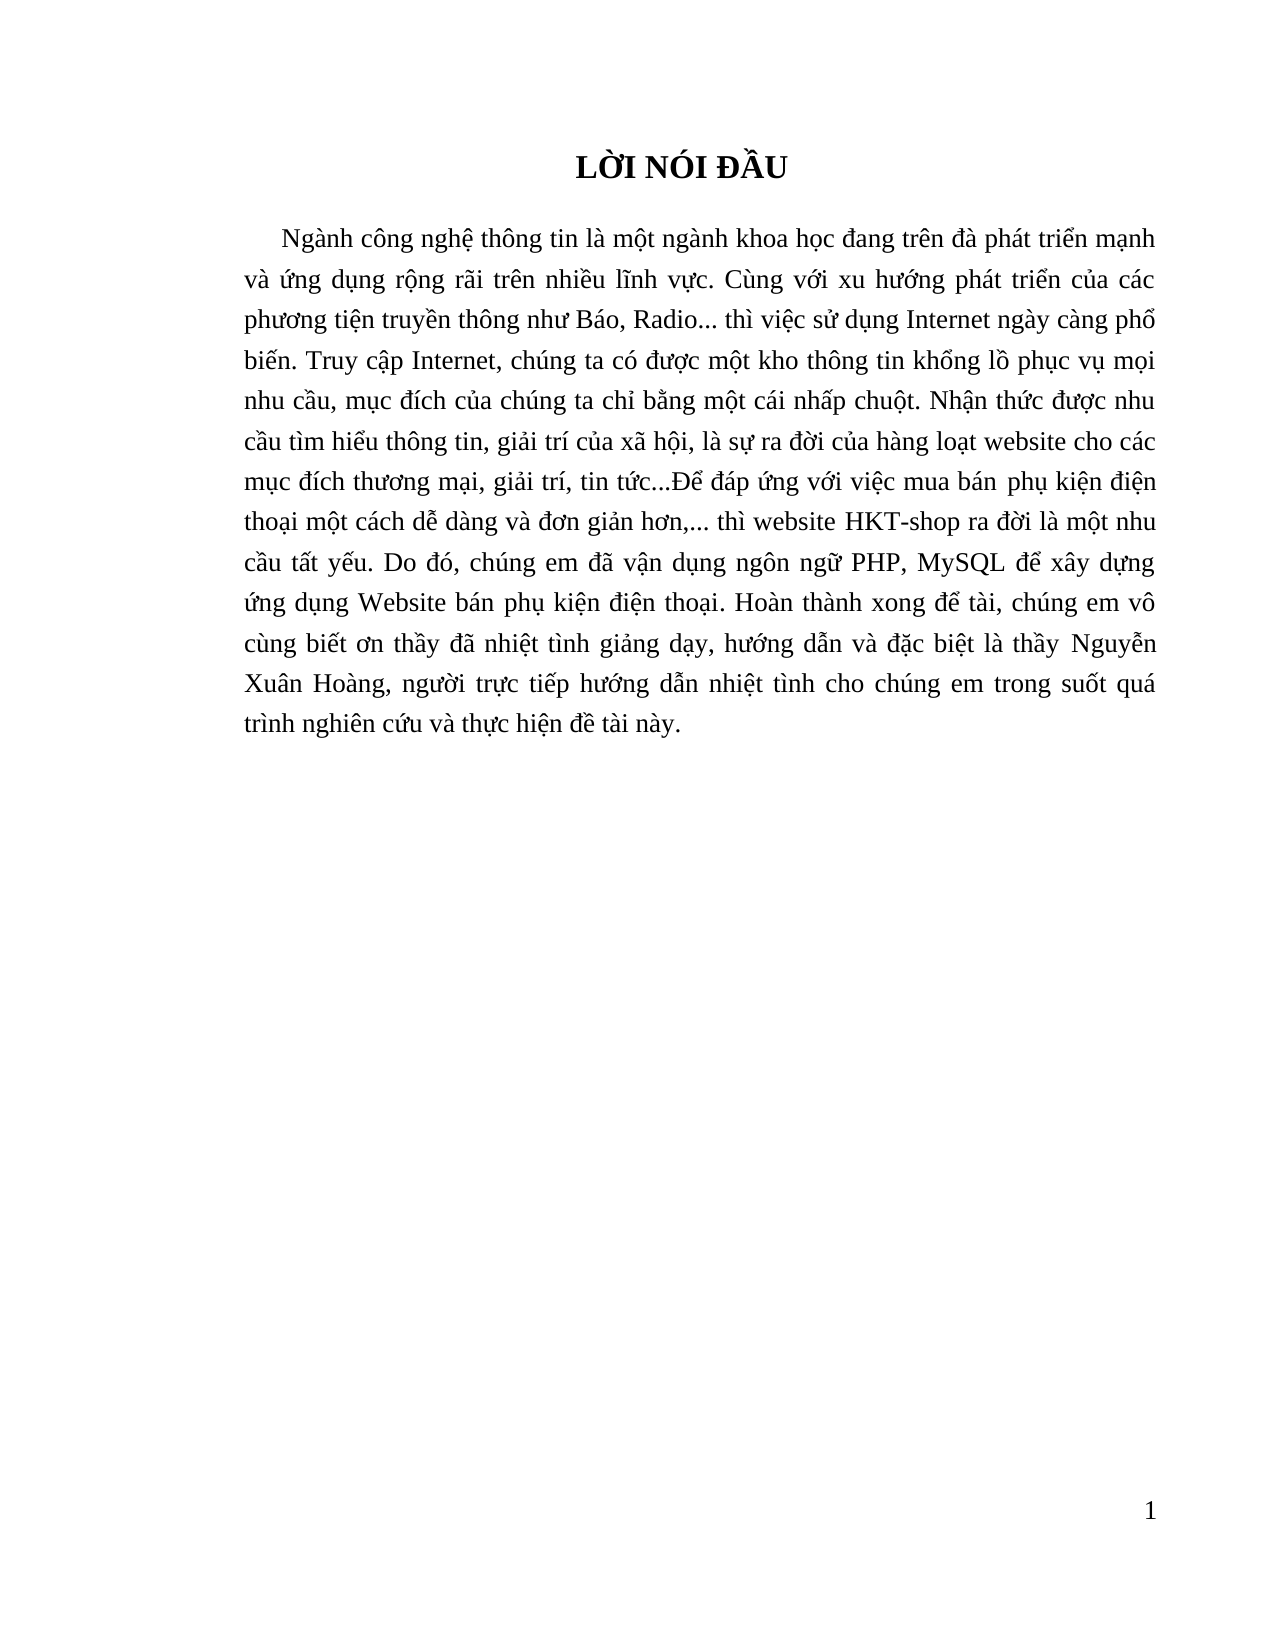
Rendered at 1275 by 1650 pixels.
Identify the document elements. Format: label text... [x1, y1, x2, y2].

list LỜI NÓI ĐẦU [207, 148, 1157, 186]
text Ngành công nghệ thông tin là một ngành khoa học đang trên đà phát triển mạnh và ứng dụng rộng rãi trên nhiều lĩnh vực. Cùng với xu hướng phát triển của các phương tiện truyền thông như Báo, Radio... thì việc sử dụng Internet ngày càng phổ biến. Truy cập Internet, chúng ta có được một kho thông tin khổng lồ phục vụ mọi nhu cầu, mục đích của chúng ta chỉ bằng một cái nhấp chuột. Nhận thức được nhu cầu tìm hiểu thông tin, giải trí của xã hội, là sự ra đời của hàng loạt website cho các mục đích thương mại, giải trí, tin tức...Để đáp ứng với việc mua bán phụ kiện điện thoại một cách dễ dàng và đơn giản hơn,... thì website HKT-shop ra đời là một nhu cầu tất yếu. Do đó, chúng em đã vận dụng ngôn ngữ PHP, MySQL để xây dựng ứng dụng Website bán phụ kiện điện thoại. Hoàn thành xong để tài, chúng em vô cùng biết ơn thầy đã nhiệt tình giảng dạy, hướng dẫn và đặc biệt là thầy Nguyễn Xuân Hoàng, người trực tiếp hướng dẫn nhiệt tình cho chúng em trong suốt quá trình nghiên cứu và thực hiện đề tài này. [244, 222, 1157, 739]
